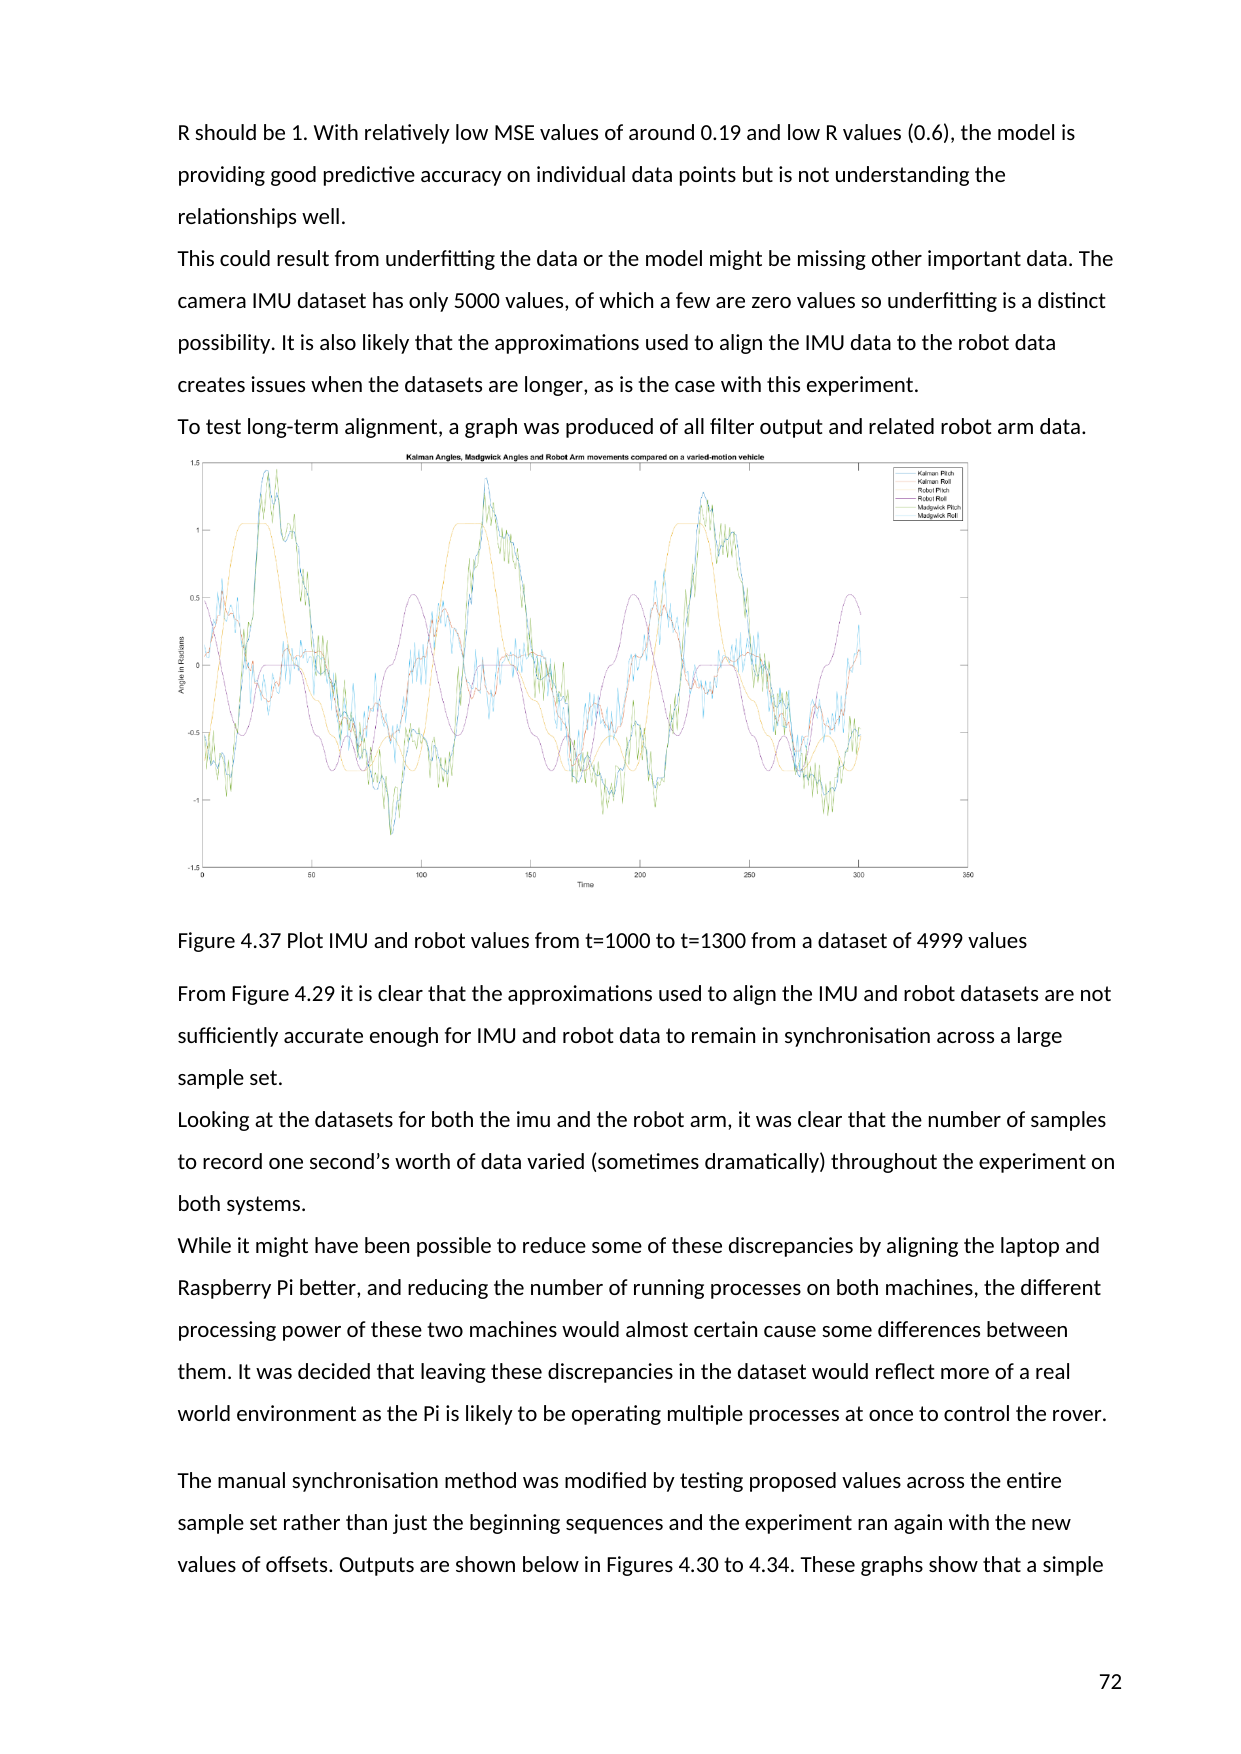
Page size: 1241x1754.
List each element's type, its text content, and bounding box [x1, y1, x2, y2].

picture [177, 453, 974, 888]
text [177, 118, 1122, 888]
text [177, 1466, 1122, 1578]
text From Figure 4.29 it is clear that the approximations used to align the IMU and robot datasets are not sufficiently accurate enough for IMU and robot data to remain in synchronisation across a large sample set. Looking at the datasets for both the imu and the robot arm, it was clear that the number of samples to record one second’s worth of data varied (sometimes dramatically) throughout the experiment on both systems. While it might have been possible to reduce some of these discrepancies by aligning the laptop and Raspberry Pi better, and reducing the number of running processes on both machines, the different processing power of these two machines would almost certain cause some differences between them. It was decided that leaving these discrepancies in the dataset would reflect more of a real world environment as the Pi is likely to be operating multiple processes at once to control the rover. [177, 979, 1122, 1427]
